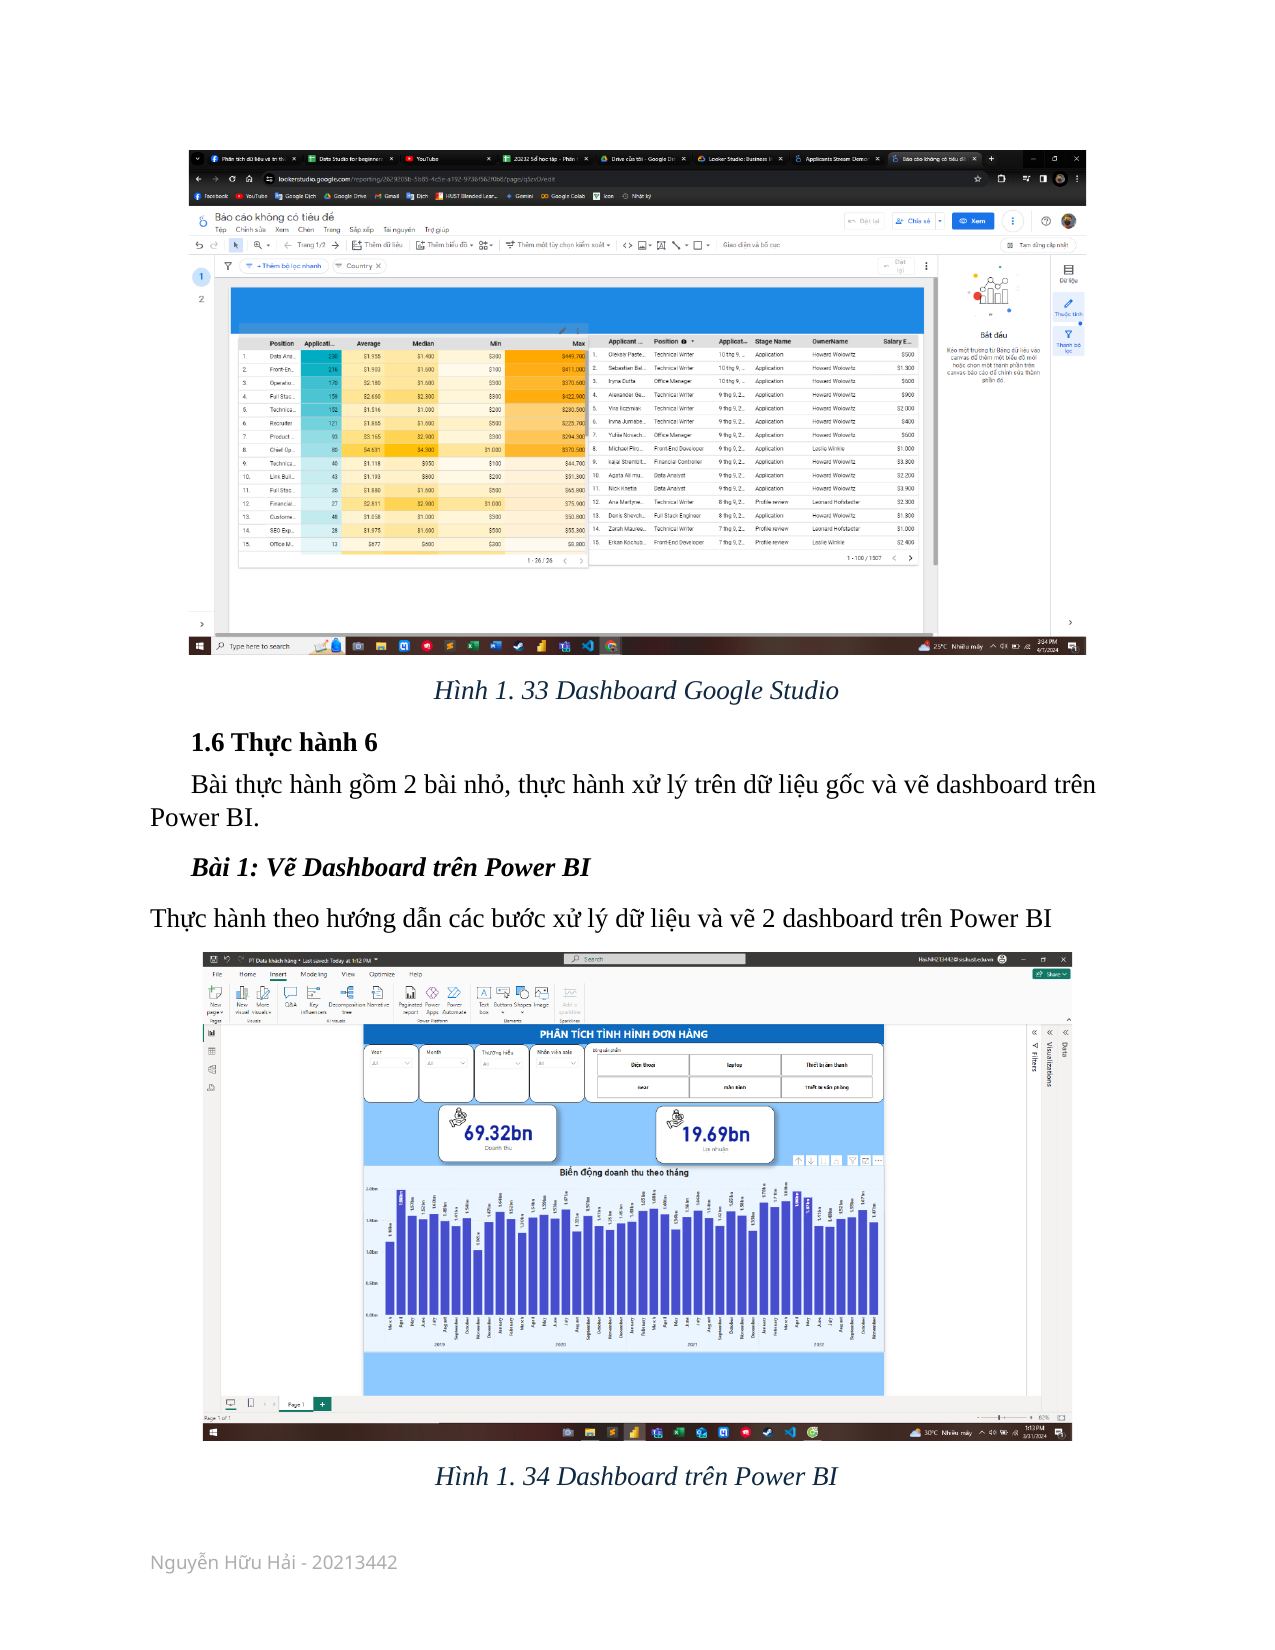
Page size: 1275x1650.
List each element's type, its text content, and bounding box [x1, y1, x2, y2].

picture [188, 150, 1087, 655]
subtitle 1.6 Thực hành 6 [150, 726, 1125, 757]
text Hình 1. 33 Dashboard Google Studio [150, 674, 1125, 705]
picture [202, 952, 1073, 1441]
text Bài 1: Vẽ Dashboard trên Power BI [150, 852, 1125, 883]
text Thực hành theo hướng dẫn các bước xử lý dữ liệu và vẽ 2 dashboard trên Power BI [150, 902, 1125, 933]
text Hình 1. 34 Dashboard trên Power BI [150, 1460, 1125, 1491]
text Bài thực hành gồm 2 bài nhỏ, thực hành xử lý trên dữ liệu gốc và vẽ dashboard trên Power BI. [150, 768, 1125, 832]
